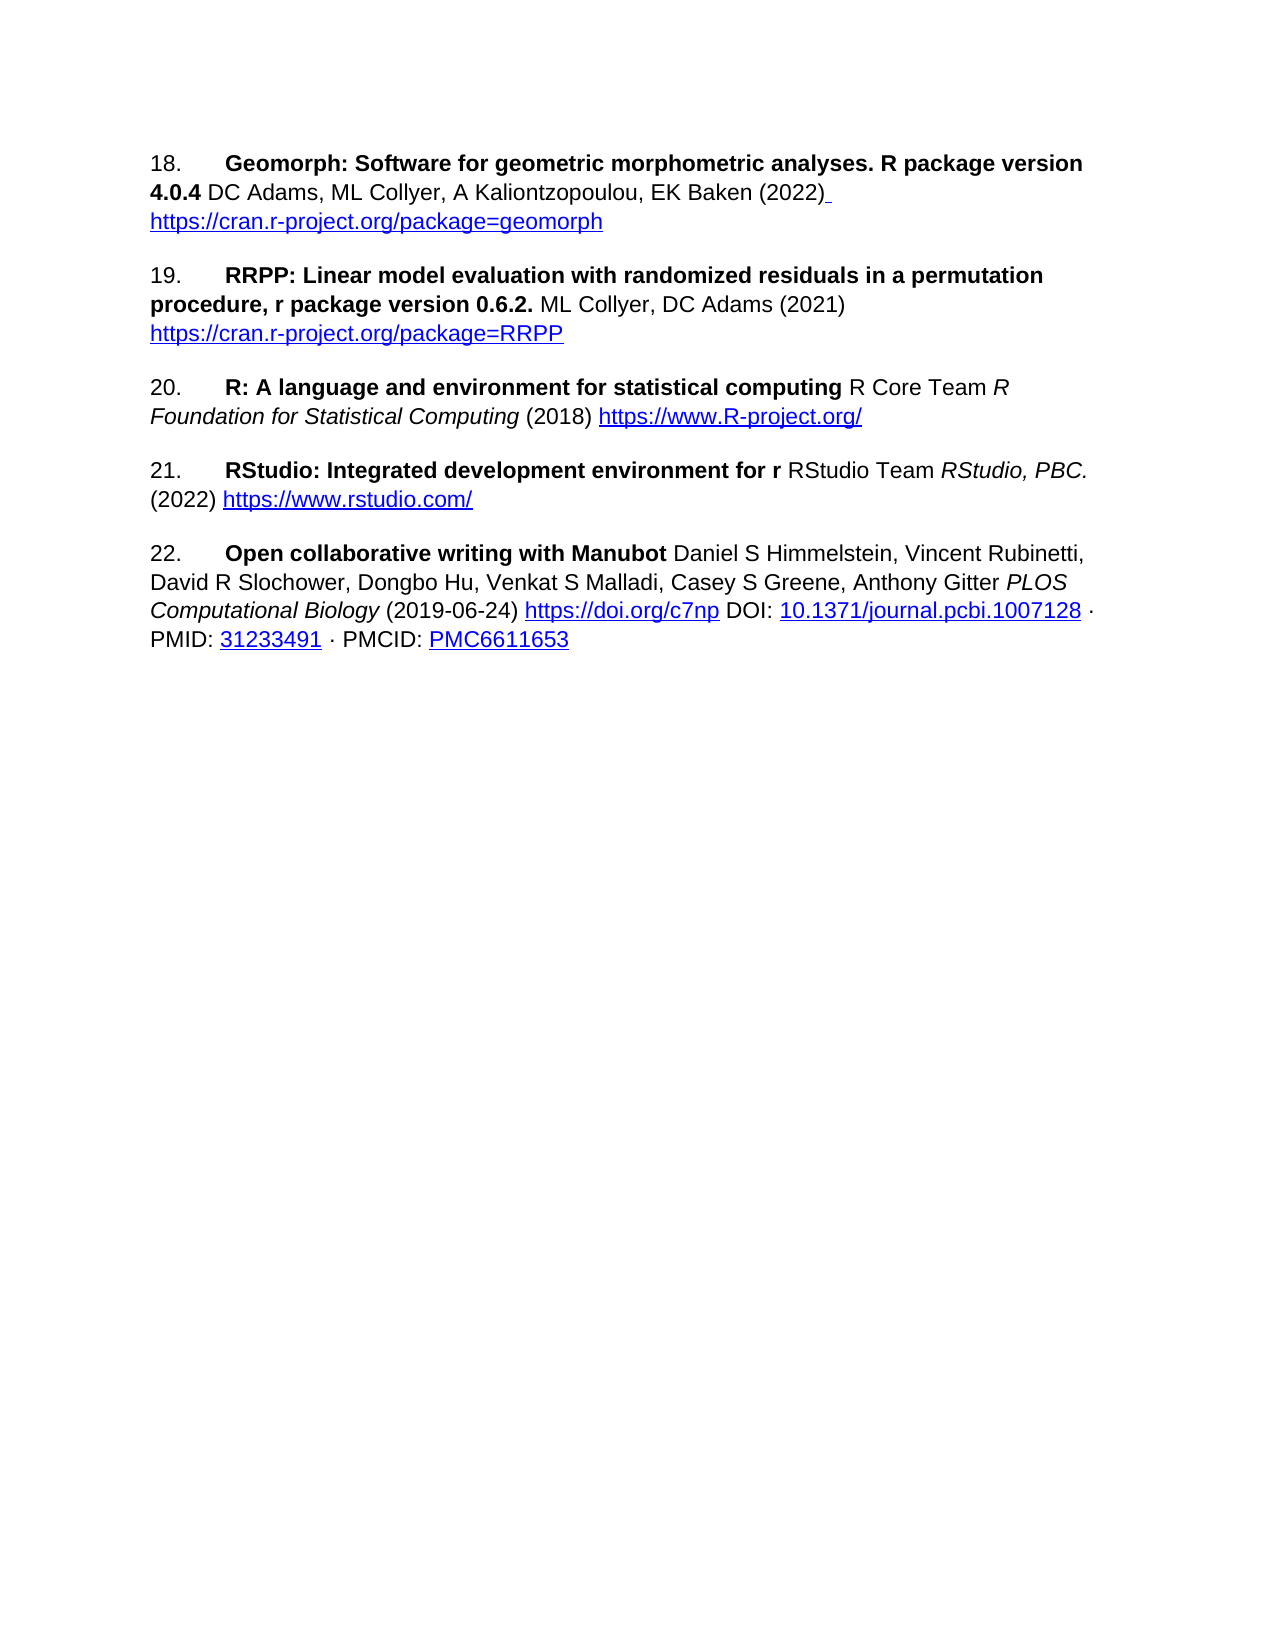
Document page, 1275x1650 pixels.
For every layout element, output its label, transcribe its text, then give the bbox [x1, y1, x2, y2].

text 21. RStudio: Integrated development environment for r RStudio Team RStudio, PBC. (2022) https://www.rstudio.com/ [150, 457, 1125, 512]
text 18. Geomorph: Software for geometric morphometric analyses. R package version 4.0.4 DC Adams, ML Collyer, A Kaliontzopoulou, EK Baken (2022) https://cran.r-project.org/package=geomorph [150, 150, 1125, 234]
text 20. R: A language and environment for statistical computing R Core Team R Foundation for Statistical Computing (2018) https://www.R-project.org/ [150, 374, 1125, 429]
text 19. RRPP: Linear model evaluation with randomized residuals in a permutation procedure, r package version 0.6.2. ML Collyer, DC Adams (2021) https://cran.r-project.org/package=RRPP [150, 262, 1125, 346]
text 22. Open collaborative writing with Manubot Daniel S Himmelstein, Vincent Rubinetti, David R Slochower, Dongbo Hu, Venkat S Malladi, Casey S Greene, Anthony Gitter PLOS Computational Biology (2019-06-24) https://doi.org/c7np DOI: 10.1371/journal.pcbi.1007128 · PMID: 31233491 · PMCID: PMC6611653 [150, 539, 1125, 653]
